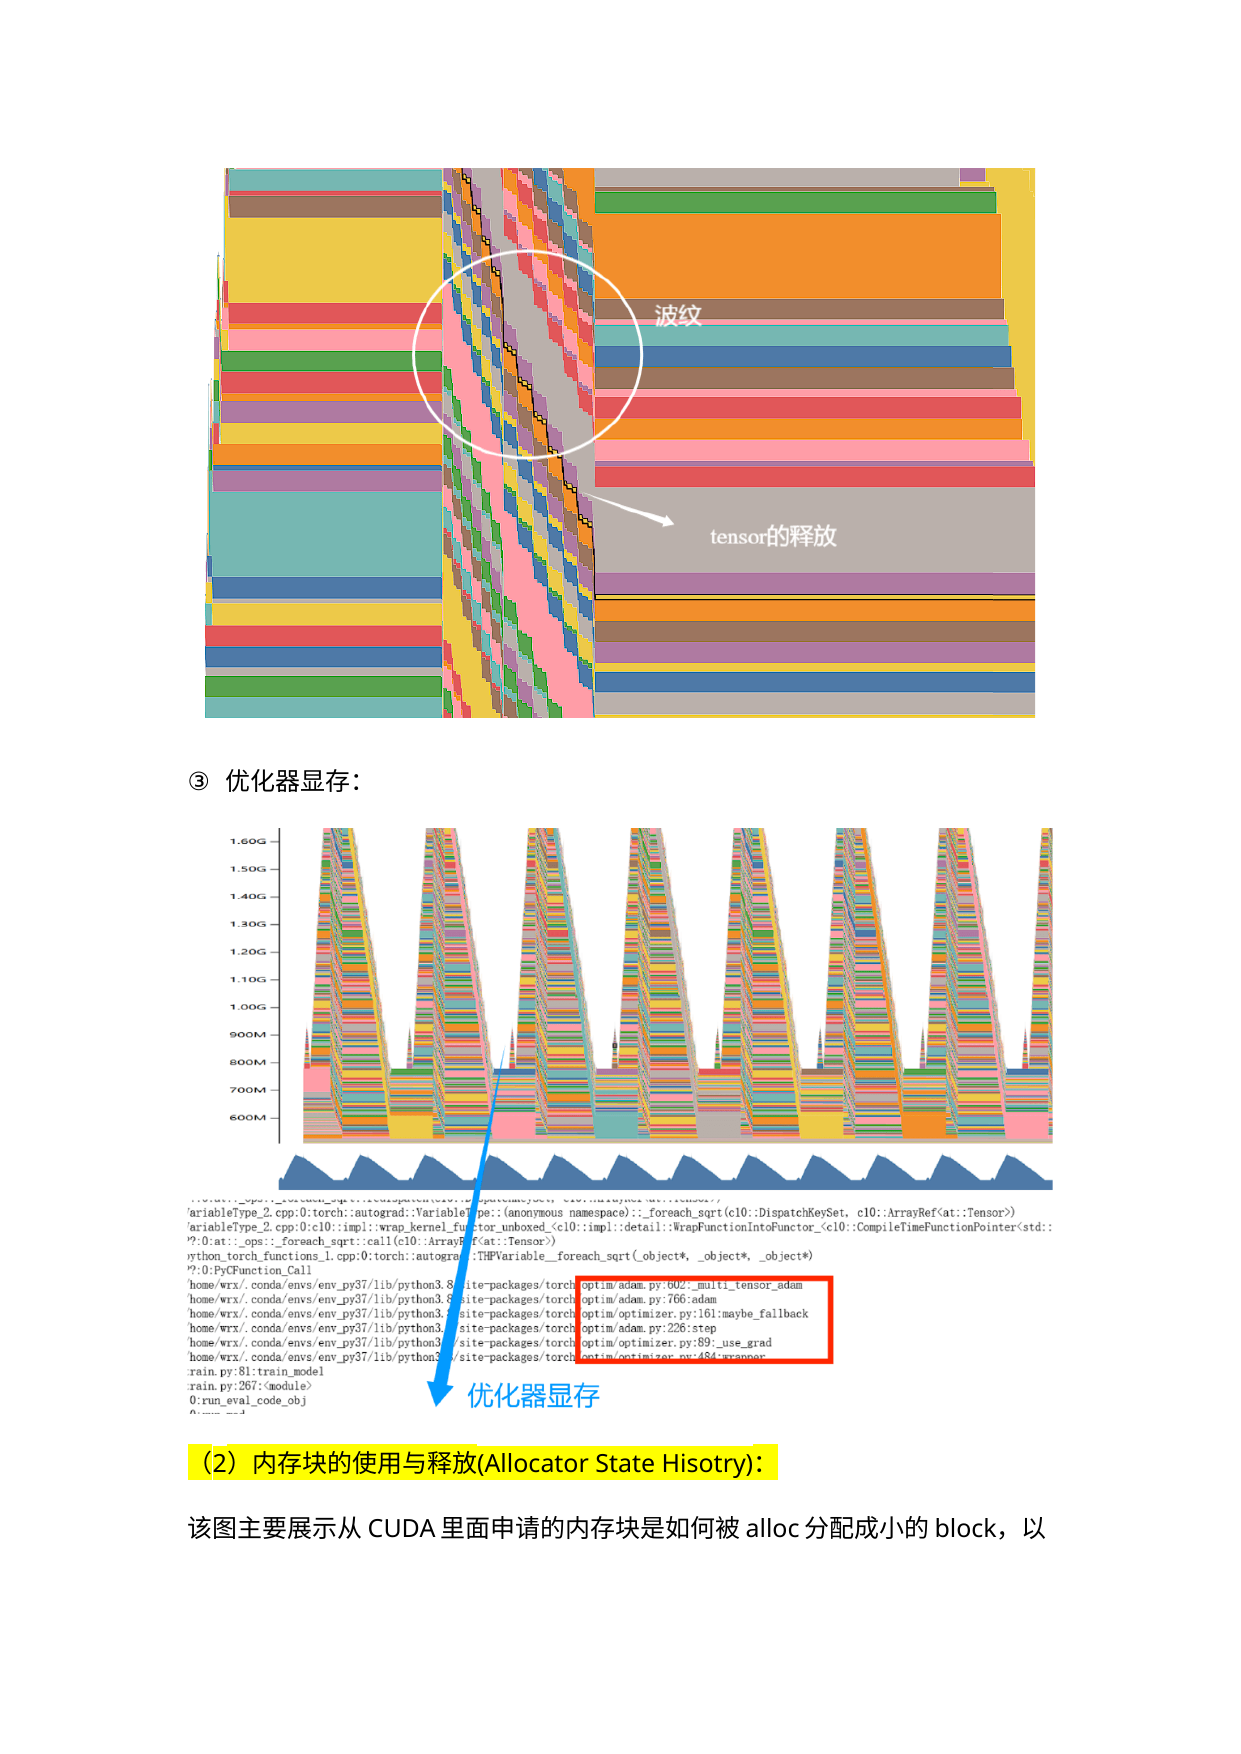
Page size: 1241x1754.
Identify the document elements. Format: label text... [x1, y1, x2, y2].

text （2）内存块的使用与释放(Allocator State Hisotry)： [187, 1429, 1053, 1494]
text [187, 1494, 1053, 1559]
list 优化器显存： [187, 747, 1053, 812]
picture [205, 162, 1036, 718]
picture [187, 828, 1053, 1414]
